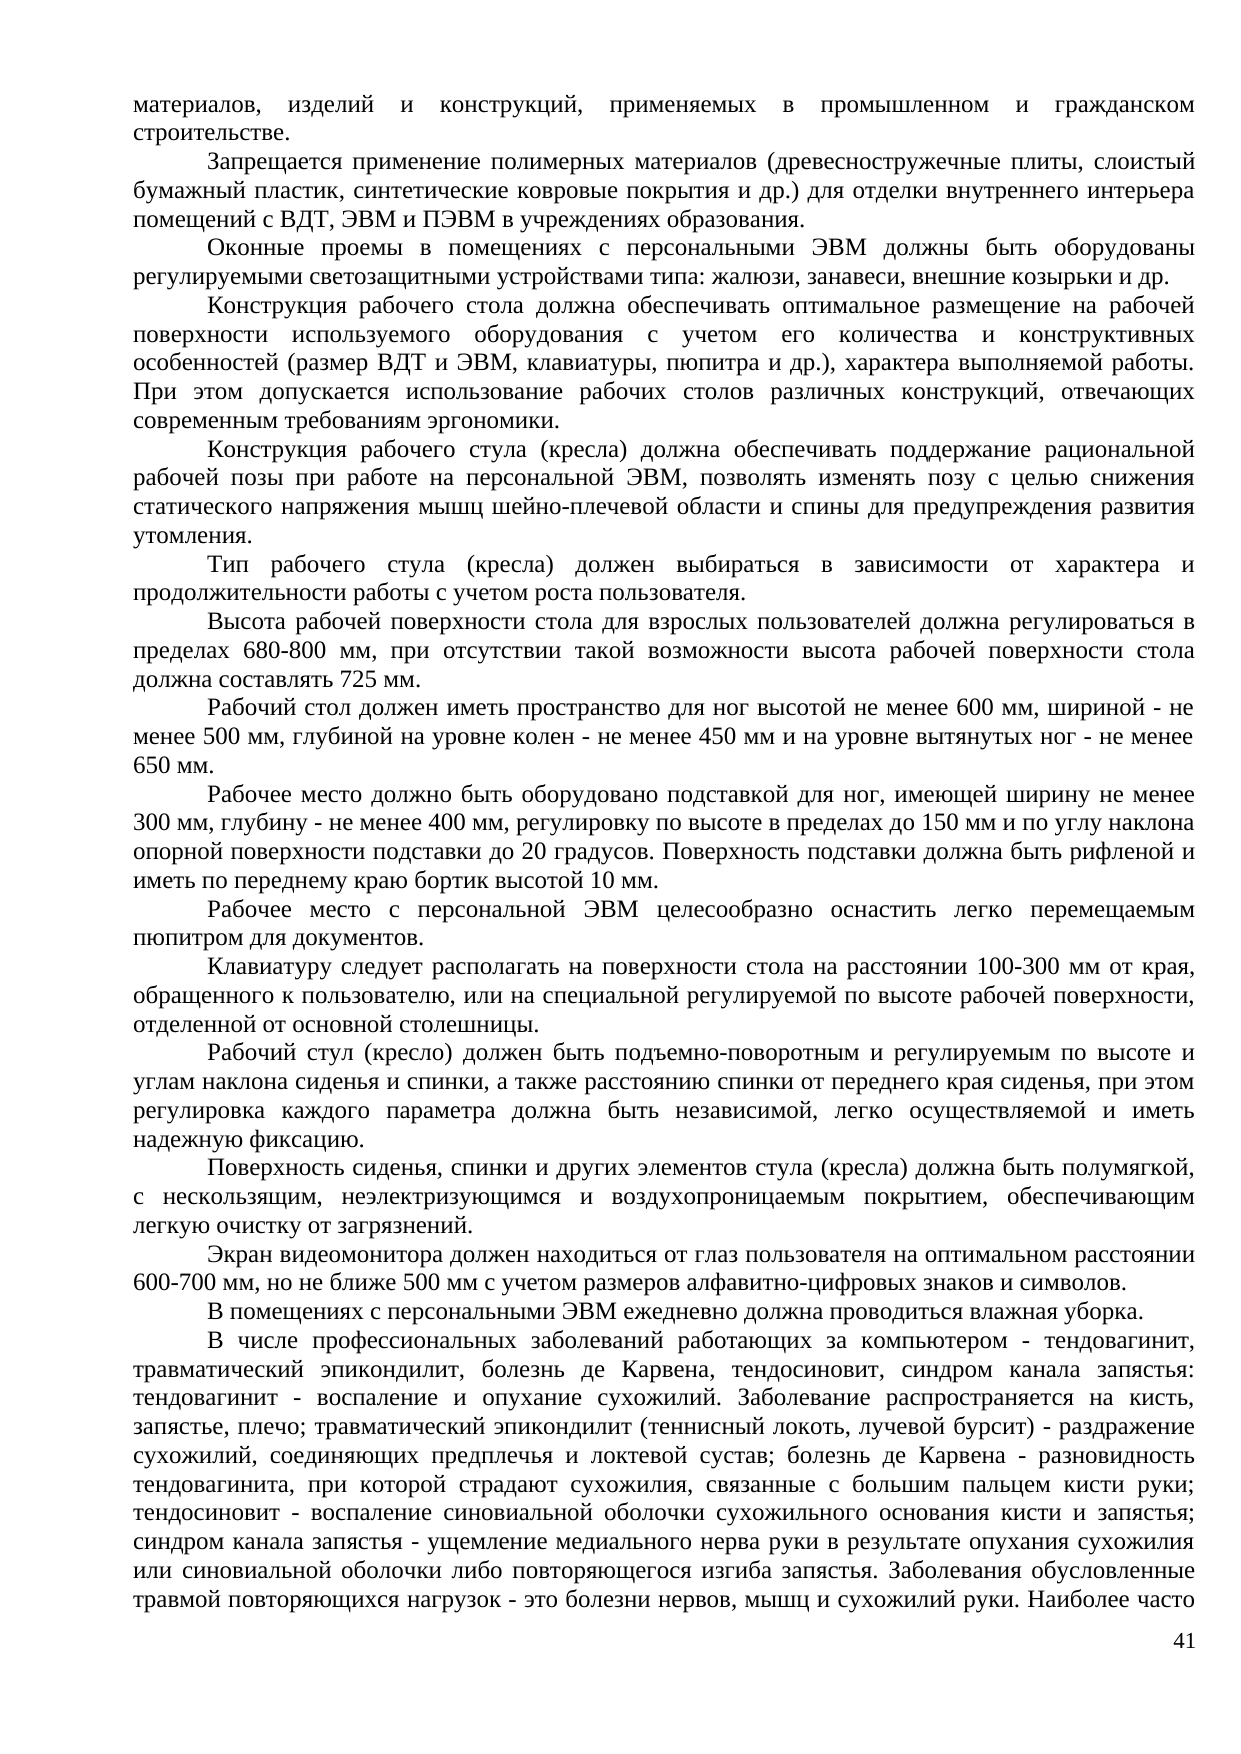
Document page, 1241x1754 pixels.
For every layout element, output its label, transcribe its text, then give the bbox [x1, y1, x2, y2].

text Запрещается применение полимерных материалов (древесностружечные плиты, слоистый бумажный пластик, синтетические ковровые покрытия и др.) для отделки внутреннего интерьера помещений с ВДТ, ЭВМ и ПЭВМ в учреждениях образования. [133, 146, 1196, 232]
text Тип рабочего стула (кресла) должен выбираться в зависимости от характера и продолжительности работы с учетом роста пользователя. [133, 549, 1196, 606]
text Рабочий стул (кресло) должен быть подъемно-поворотным и регулируемым по высоте и углам наклона сиденья и спинки, а также расстоянию спинки от переднего края сиденья, при этом регулировка каждого параметра должна быть независимой, легко осуществляемой и иметь надежную фиксацию. [133, 1037, 1196, 1152]
text В помещениях с персональными ЭВМ ежедневно должна проводиться влажная уборка. [133, 1296, 1196, 1325]
text Оконные проемы в помещениях с персональными ЭВМ должны быть оборудованы регулируемыми светозащитными устройствами типа: жалюзи, занавеси, внешние козырьки и др. [133, 232, 1196, 290]
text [133, 89, 1196, 146]
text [133, 1325, 1196, 1612]
text Конструкция рабочего стола должна обеспечивать оптимальное размещение на рабочей поверхности используемого оборудования с учетом его количества и конструктивных особенностей (размер ВДТ и ЭВМ, клавиатуры, пюпитра и др.), характера выполняемой работы. При этом допускается использование рабочих столов различных конструкций, отвечающих современным требованиям эргономики. [133, 290, 1196, 434]
text Экран видеомонитора должен находиться от глаз пользователя на оптимальном расстоянии 600-700 мм, но не ближе 500 мм с учетом размеров алфавитно-цифровых знаков и символов. [133, 1239, 1196, 1296]
text Конструкция рабочего стула (кресла) должна обеспечивать поддержание рациональной рабочей позы при работе на персональной ЭВМ, позволять изменять позу с целью снижения статического напряжения мышц шейно-плечевой области и спины для предупреждения развития утомления. [133, 434, 1196, 549]
text Поверхность сиденья, спинки и других элементов стула (кресла) должна быть полумягкой, с нескользящим, неэлектризующимся и воздухопроницаемым покрытием, обеспечивающим легкую очистку от загрязнений. [133, 1152, 1196, 1239]
text Рабочее место с персональной ЭВМ целесообразно оснастить легко перемещаемым пюпитром для документов. [133, 894, 1196, 951]
text Высота рабочей поверхности стола для взрослых пользователей должна регулироваться в пределах 680-800 мм, при отсутствии такой возможности высота рабочей поверхности стола должна составлять 725 мм. [133, 606, 1196, 692]
text Рабочее место должно быть оборудовано подставкой для ног, имеющей ширину не менее 300 мм, глубину - не менее 400 мм, регулировку по высоте в пределах до 150 мм и по углу наклона опорной поверхности подставки до 20 градусов. Поверхность подставки должна быть рифленой и иметь по переднему краю бортик высотой 10 мм. [133, 779, 1196, 894]
text Клавиатуру следует располагать на поверхности стола на расстоянии 100-300 мм от края, обращенного к пользователю, или на специальной регулируемой по высоте рабочей поверхности, отделенной от основной столешницы. [133, 951, 1196, 1037]
text Рабочий стол должен иметь пространство для ног высотой не менее 600 мм, шириной - не менее 500 мм, глубиной на уровне колен - не менее 450 мм и на уровне вытянутых ног - не менее 650 мм. [133, 692, 1196, 779]
